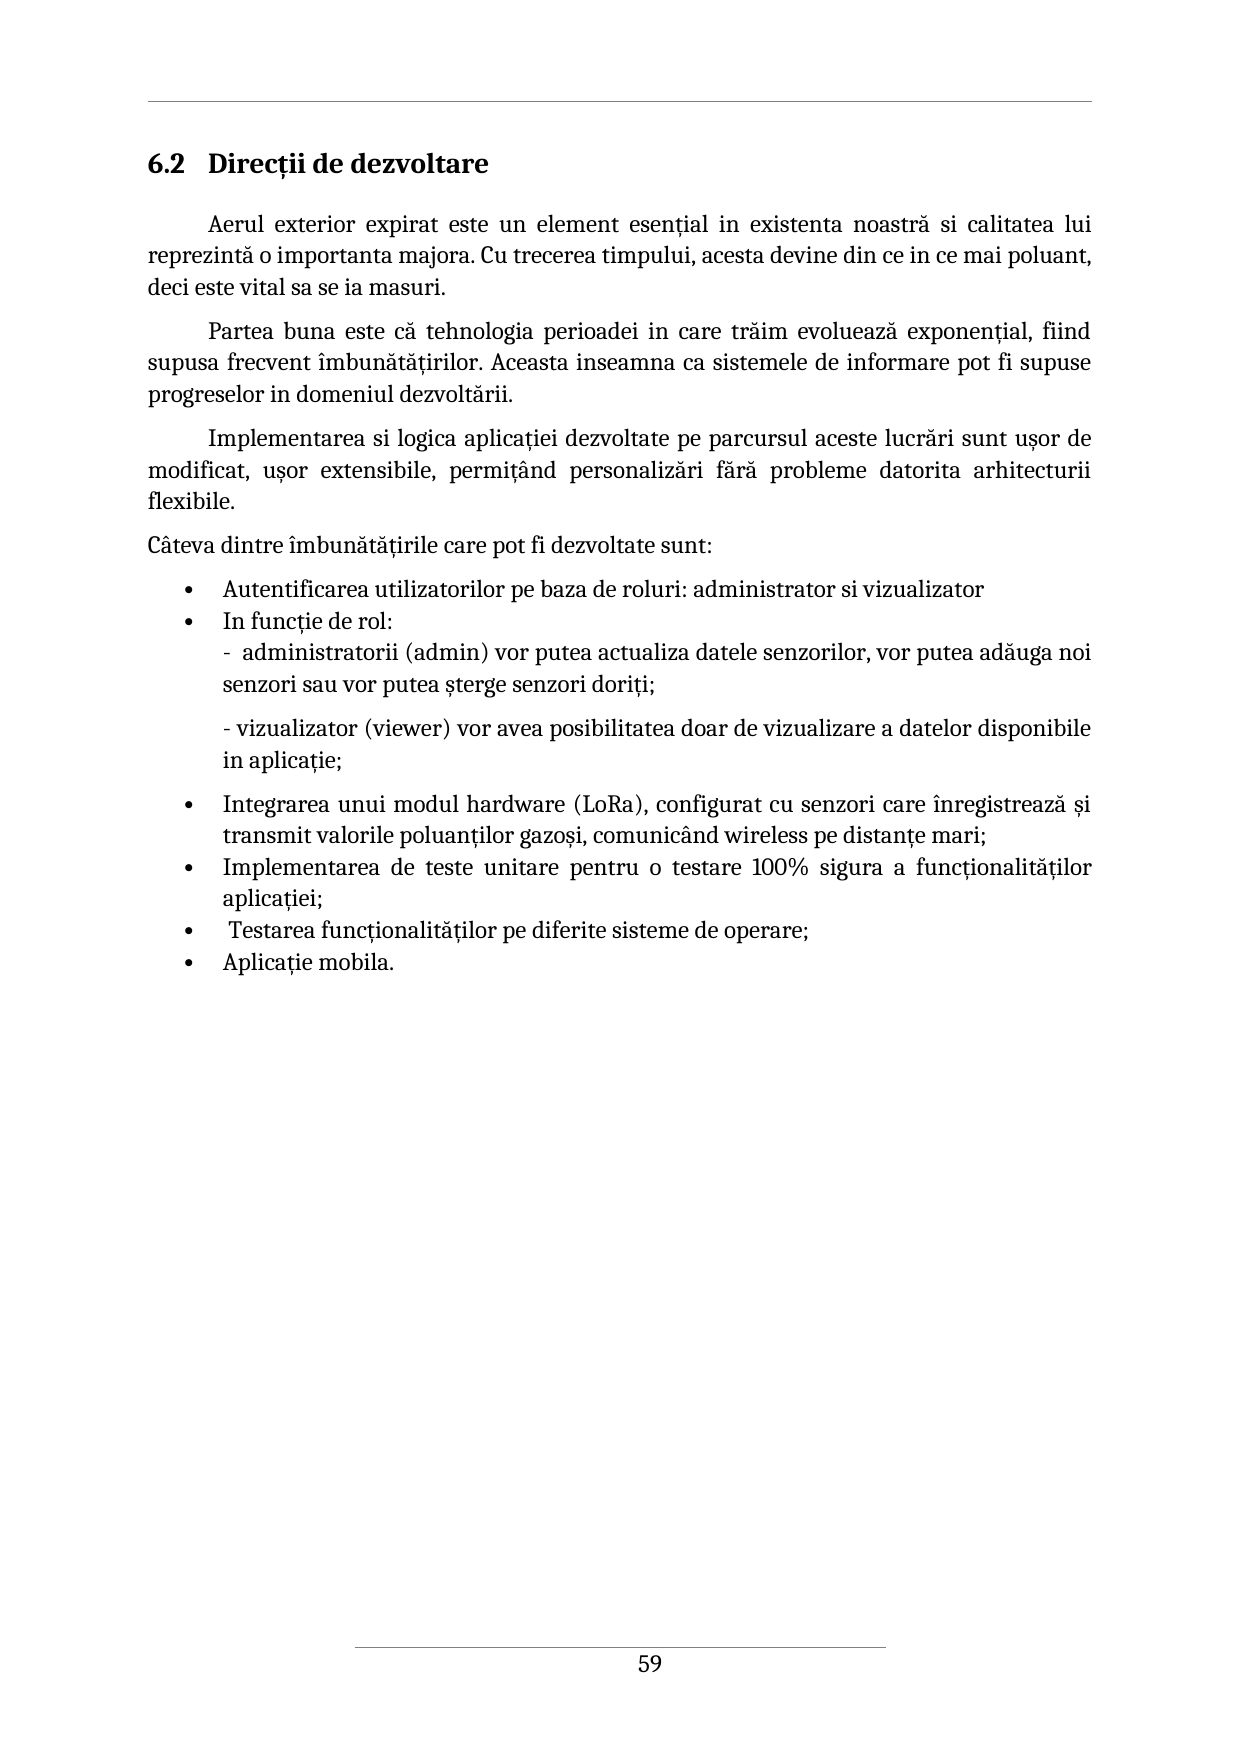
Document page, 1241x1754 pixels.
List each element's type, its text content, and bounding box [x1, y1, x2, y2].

list Testarea funcționalităților pe diferite sisteme de operare; [185, 916, 1092, 944]
text Partea buna este că tehnologia perioadei in care trăim evoluează exponențial, fiind supusa frecvent îmbunătățirilor. Aceasta inseamna ca sistemele de informare pot fi supuse progreselor in domeniul dezvoltării. [148, 317, 1092, 409]
list Implementarea de teste unitare pentru o testare 100% sigura a funcționalităților aplicației; [185, 853, 1092, 913]
text Aerul exterior expirat este un element esențial in existenta noastră si calitatea lui reprezintă o importanta majora. Cu trecerea timpului, acesta devine din ce in ce mai poluant, deci este vital sa se ia masuri. [148, 209, 1092, 301]
list Aplicație mobila. [185, 947, 1092, 976]
text Implementarea si logica aplicației dezvoltate pe parcursul aceste lucrări sunt ușor de modificat, ușor extensibile, permițând personalizări fără probleme datorita arhitecturii flexibile. [148, 424, 1092, 516]
list In funcție de rol: [185, 607, 1092, 636]
subtitle Direcții de dezvoltare [148, 148, 1092, 181]
text - vizualizator (viewer) vor avea posibilitatea doar de vizualizare a datelor disponibile in aplicație; [223, 714, 1092, 774]
text Câteva dintre îmbunătățirile care pot fi dezvoltate sunt: [148, 531, 1092, 560]
list Integrarea unui modul hardware (LoRa), configurat cu senzori care înregistrează și transmit valorile poluanților gazoși, comunicând wireless pe distanțe mari; [185, 789, 1092, 850]
list Autentificarea utilizatorilor pe baza de roluri: administrator si vizualizator [185, 575, 1092, 604]
list - administratorii (admin) vor putea actualiza datele senzorilor, vor putea adăuga noi senzori sau vor putea șterge senzori doriți; [223, 638, 1092, 699]
